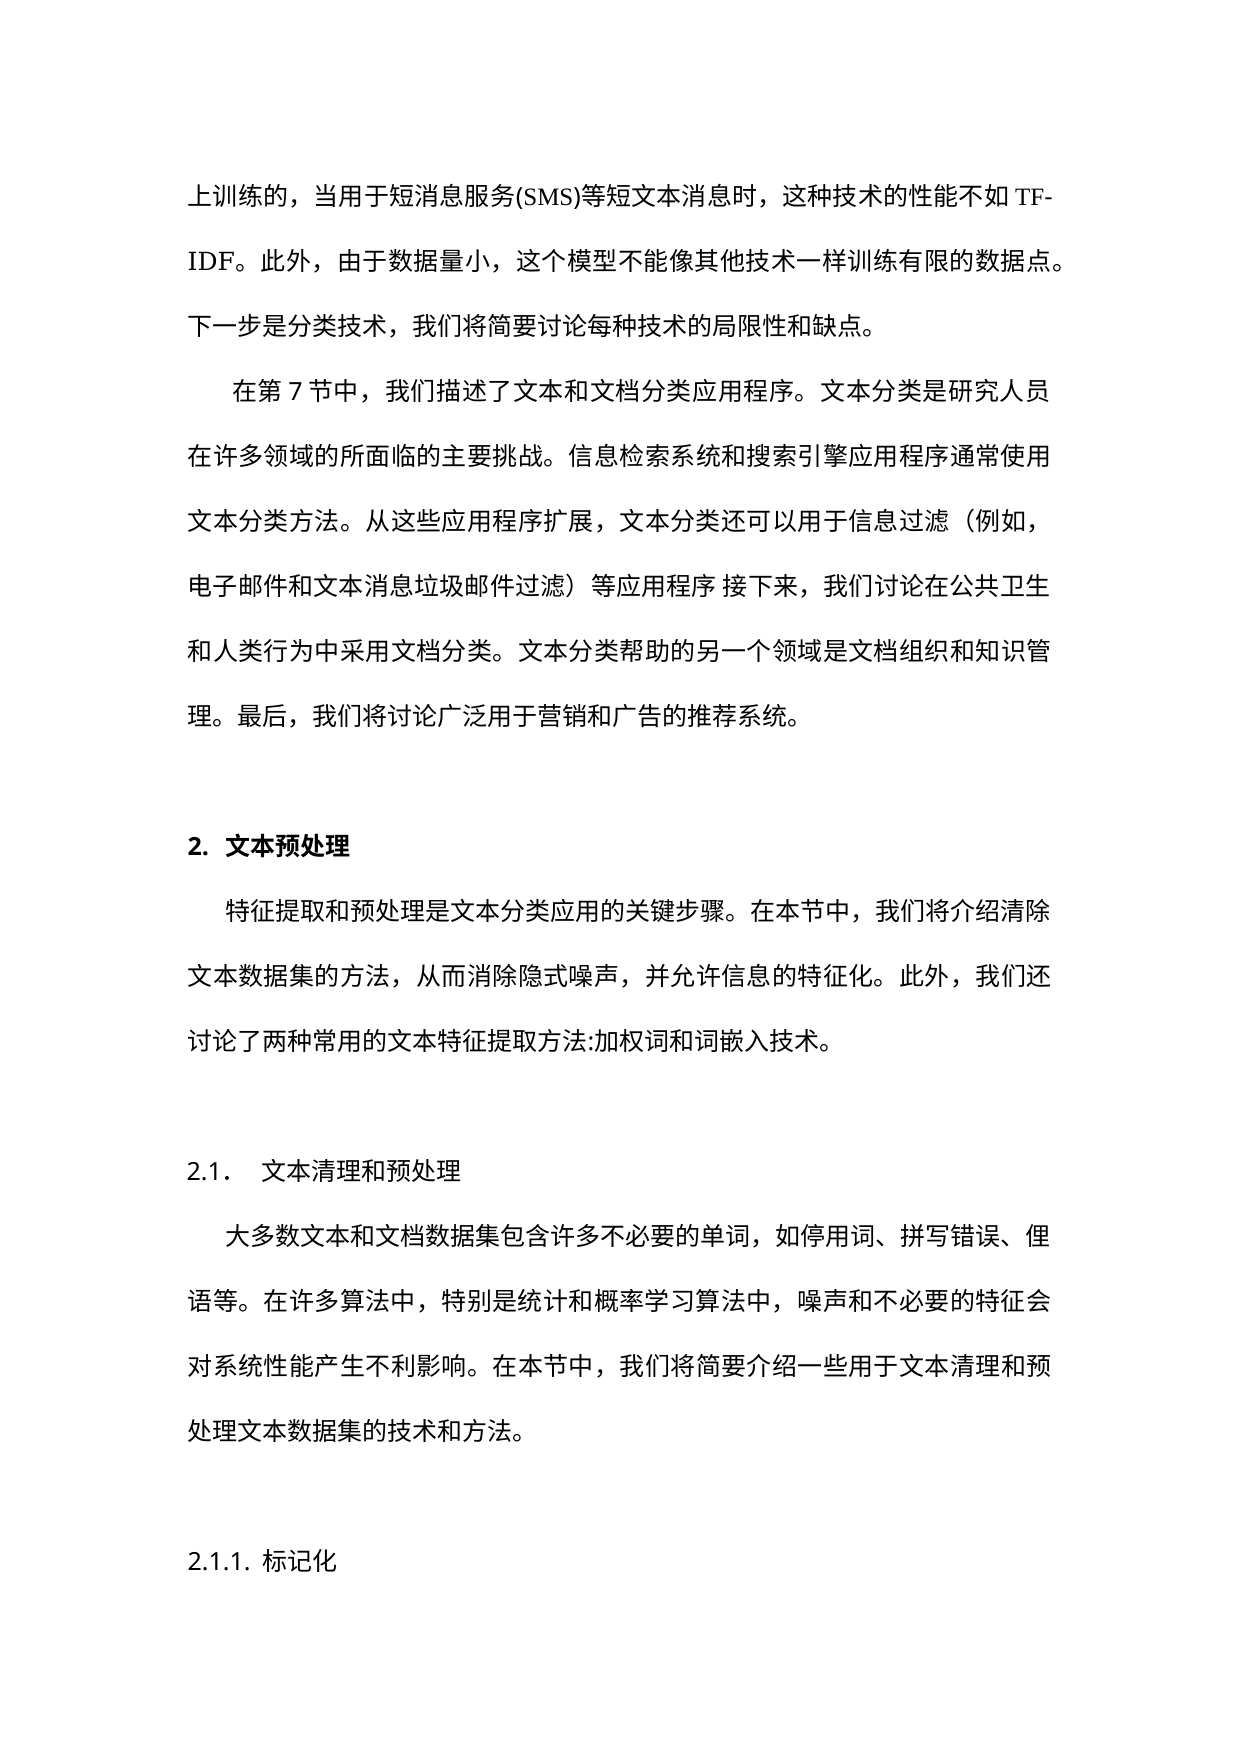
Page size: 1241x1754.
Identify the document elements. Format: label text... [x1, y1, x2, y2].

list 文本预处理 [187, 812, 1053, 877]
list 标记化 [187, 1527, 1053, 1592]
list 文本清理和预处理 [186, 1137, 1053, 1202]
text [187, 162, 1053, 357]
text 在第7节中，我们描述了文本和文档分类应用程序。文本分类是研究人员在许多领域的所面临的主要挑战。信息检索系统和搜索引擎应用程序通常使用文本分类方法。从这些应用程序扩展，文本分类还可以用于信息过滤（例如，电子邮件和文本消息垃圾邮件过滤）等应用程序 接下来，我们讨论在公共卫生和人类行为中采用文档分类。文本分类帮助的另一个领域是文档组织和知识管理。最后，我们将讨论广泛用于营销和广告的推荐系统。 [187, 357, 1053, 747]
text 大多数文本和文档数据集包含许多不必要的单词，如停用词、拼写错误、俚语等。在许多算法中，特别是统计和概率学习算法中，噪声和不必要的特征会对系统性能产生不利影响。在本节中，我们将简要介绍一些用于文本清理和预处理文本数据集的技术和方法。 [187, 1202, 1053, 1462]
text 特征提取和预处理是文本分类应用的关键步骤。在本节中，我们将介绍清除文本数据集的方法，从而消除隐式噪声，并允许信息的特征化。此外，我们还讨论了两种常用的文本特征提取方法:加权词和词嵌入技术。 [187, 877, 1053, 1072]
